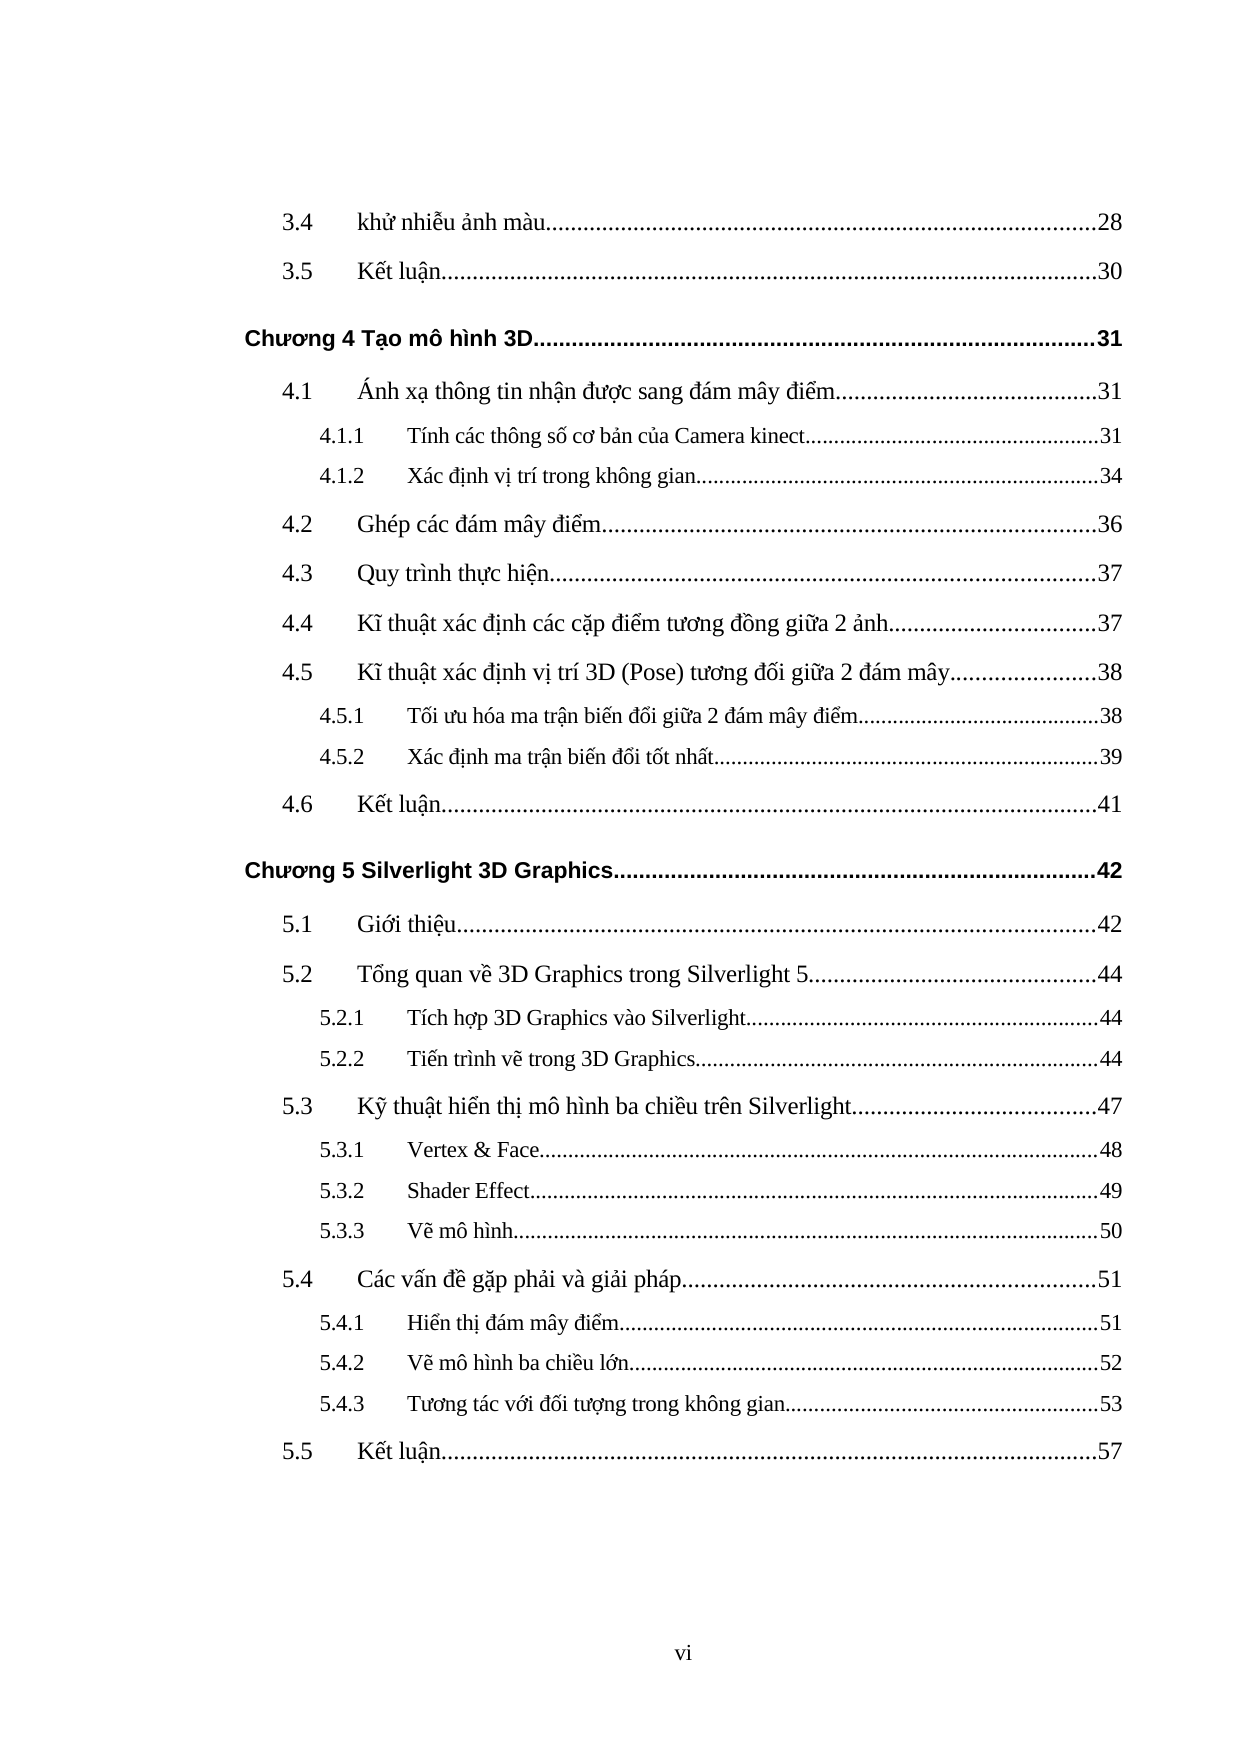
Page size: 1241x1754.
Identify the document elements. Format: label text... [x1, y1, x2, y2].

text 4.5.2 Xác định ma trận biến đổi tốt nhất 39 [282, 743, 1047, 769]
text 4.5.1 Tối ưu hóa ma trận biến đổi giữa 2 đám mây điểm 38 [282, 702, 1047, 729]
text 4.2 Ghép các đám mây điểm 36 [244, 509, 1047, 537]
text 4.1.2 Xác định vị trí trong không gian 34 [282, 462, 1047, 488]
text 4.1 Ánh xạ thông tin nhận được sang đám mây điểm 31 [244, 376, 1047, 405]
text 3.4 khử nhiễu ảnh màu 28 [244, 207, 1047, 236]
text 4.3 Quy trình thực hiện 37 [244, 558, 1047, 587]
text 5.5 Kết luận 57 [244, 1436, 1047, 1465]
text 5.3.3 Vẽ mô hình 50 [282, 1217, 1047, 1243]
text 4.6 Kết luận 41 [244, 789, 1047, 818]
text 5.2.2 Tiến trình vẽ trong 3D Graphics 44 [282, 1044, 1047, 1071]
text 5.2 Tổng quan về 3D Graphics trong Silverlight 5 44 [244, 959, 1047, 988]
text 5.3.1 Vertex & Face 48 [282, 1136, 1047, 1163]
text 4.4 Kĩ thuật xác định các cặp điểm tương đồng giữa 2 ảnh. 37 [244, 608, 1047, 636]
text 3.5 Kết luận 30 [244, 256, 1047, 285]
text 5.4.1 Hiển thị đám mây điểm 51 [282, 1309, 1047, 1335]
text Chương 5 Silverlight 3D Graphics 42 [207, 857, 1047, 884]
text 4.1.1 Tính các thông số cơ bản của Camera kinect 31 [282, 422, 1047, 448]
text 5.4.3 Tương tác với đối tượng trong không gian. 53 [282, 1389, 1047, 1416]
text 5.1 Giới thiệu 42 [244, 909, 1047, 938]
text 5.4 Các vấn đề gặp phải và giải pháp 51 [244, 1264, 1047, 1292]
text Chương 4 Tạo mô hình 3D 31 [207, 324, 1047, 351]
text 5.3.2 Shader Effect 49 [282, 1177, 1047, 1203]
text 5.4.2 Vẽ mô hình ba chiều lớn 52 [282, 1349, 1047, 1376]
text 5.2.1 Tích hợp 3D Graphics vào Silverlight 44 [282, 1004, 1047, 1031]
text 5.3 Kỹ thuật hiển thị mô hình ba chiều trên Silverlight 47 [244, 1091, 1047, 1120]
text 4.5 Kĩ thuật xác định vị trí 3D (Pose) tương đối giữa 2 đám mây. 38 [244, 657, 1047, 686]
